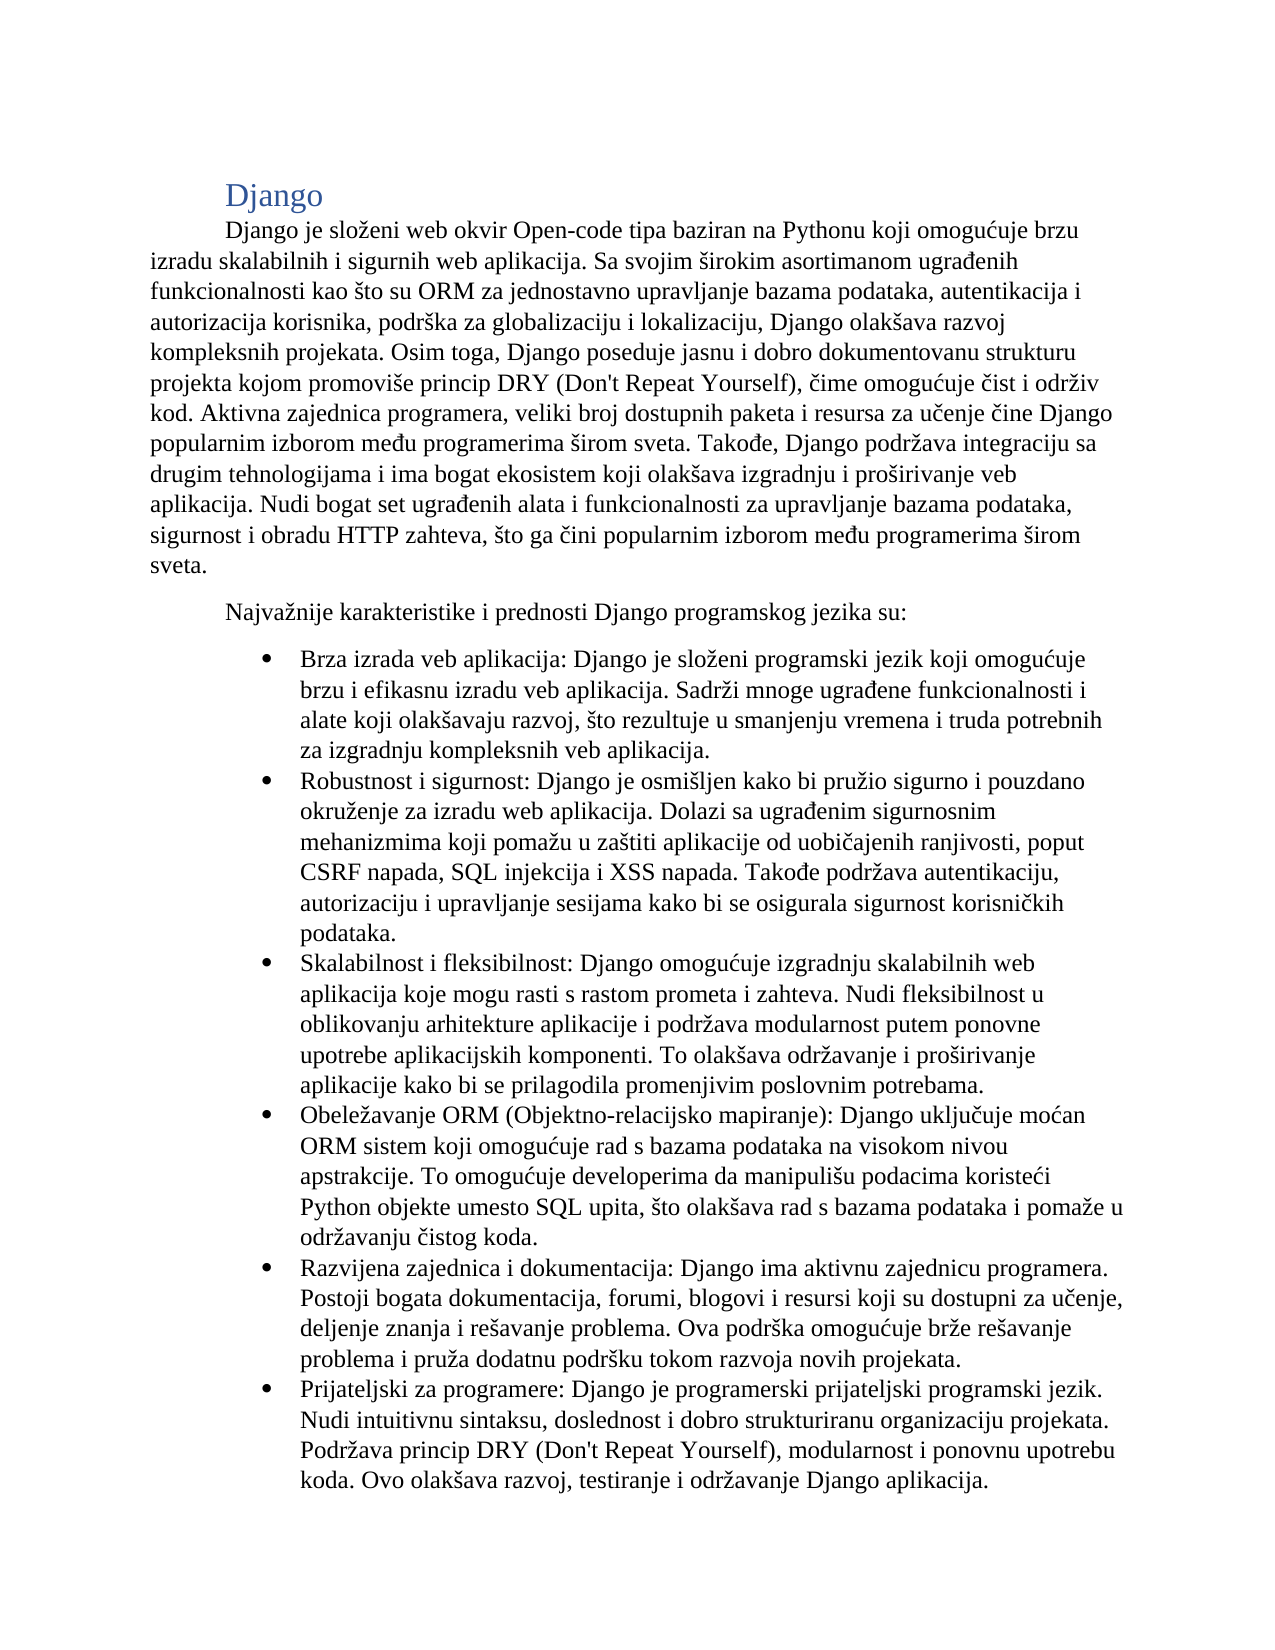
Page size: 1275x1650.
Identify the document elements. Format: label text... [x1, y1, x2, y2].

list Brza izrada veb aplikacija: Django je složeni programski jezik koji omogućuje brzu i efikasnu izradu veb aplikacija. Sadrži mnoge ugrađene funkcionalnosti i alate koji olakšavaju razvoj, što rezultuje u smanjenju vremena i truda potrebnih za izgradnju kompleksnih veb aplikacija. [262, 644, 1125, 764]
list Skalabilnost i fleksibilnost: Django omogućuje izgradnju skalabilnih web aplikacija koje mogu rasti s rastom prometa i zahteva. Nudi fleksibilnost u oblikovanju arhitekture aplikacije i podržava modularnost putem ponovne upotrebe aplikacijskih komponenti. To olakšava održavanje i proširivanje aplikacije kako bi se prilagodila promenjivim poslovnim potrebama. [262, 948, 1125, 1099]
subtitle Django [150, 175, 1125, 213]
list Razvijena zajednica i dokumentacija: Django ima aktivnu zajednicu programera. Postoji bogata dokumentacija, forumi, blogovi i resursi koji su dostupni za učenje, deljenje znanja i rešavanje problema. Ova podrška omogućuje brže rešavanje problema i pruža dodatnu podršku tokom razvoja novih projekata. [262, 1253, 1125, 1373]
text Django je složeni web okvir Open-code tipa baziran na Pythonu koji omogućuje brzu izradu skalabilnih i sigurnih web aplikacija. Sa svojim širokim asortimanom ugrađenih funkcionalnosti kao što su ORM za jednostavno upravljanje bazama podataka, autentikacija i autorizacija korisnika, podrška za globalizaciju i lokalizaciju, Django olakšava razvoj kompleksnih projekata. Osim toga, Django poseduje jasnu i dobro dokumentovanu strukturu projekta kojom promoviše princip DRY (Don't Repeat Yourself), čime omogućuje čist i održiv kod. Aktivna zajednica programera, veliki broj dostupnih paketa i resursa za učenje čine Django popularnim izborom među programerima širom sveta. Takođe, Django podržava integraciju sa drugim tehnologijama i ima bogat ekosistem koji olakšava izgradnju i proširivanje veb aplikacija. Nudi bogat set ugrađenih alata i funkcionalnosti za upravljanje bazama podataka, sigurnost i obradu HTTP zahteva, što ga čini popularnim izborom među programerima širom sveta. [150, 216, 1125, 579]
list Obeležavanje ORM (Objektno-relacijsko mapiranje): Django uključuje moćan ORM sistem koji omogućuje rad s bazama podataka na visokom nivou apstrakcije. To omogućuje developerima da manipulišu podacima koristeći Python objekte umesto SQL upita, što olakšava rad s bazama podataka i pomaže u održavanju čistog koda. [262, 1101, 1125, 1251]
list Robustnost i sigurnost: Django je osmišljen kako bi pružio sigurno i pouzdano okruženje za izradu web aplikacija. Dolazi sa ugrađenim sigurnosnim mehanizmima koji pomažu u zaštiti aplikacije od uobičajenih ranjivosti, poput CSRF napada, SQL injekcija i XSS napada. Takođe podržava autentikaciju, autorizaciju i upravljanje sesijama kako bi se osigurala sigurnost korisničkih podataka. [262, 766, 1125, 947]
text Najvažnije karakteristike i prednosti Django programskog jezika su: [150, 597, 1125, 626]
list Prijateljski za programere: Django je programerski prijateljski programski jezik. Nudi intuitivnu sintaksu, doslednost i dobro strukturiranu organizaciju projekata. Podržava princip DRY (Don't Repeat Yourself), modularnost i ponovnu upotrebu koda. Ovo olakšava razvoj, testiranje i održavanje Django aplikacija. [262, 1374, 1125, 1494]
